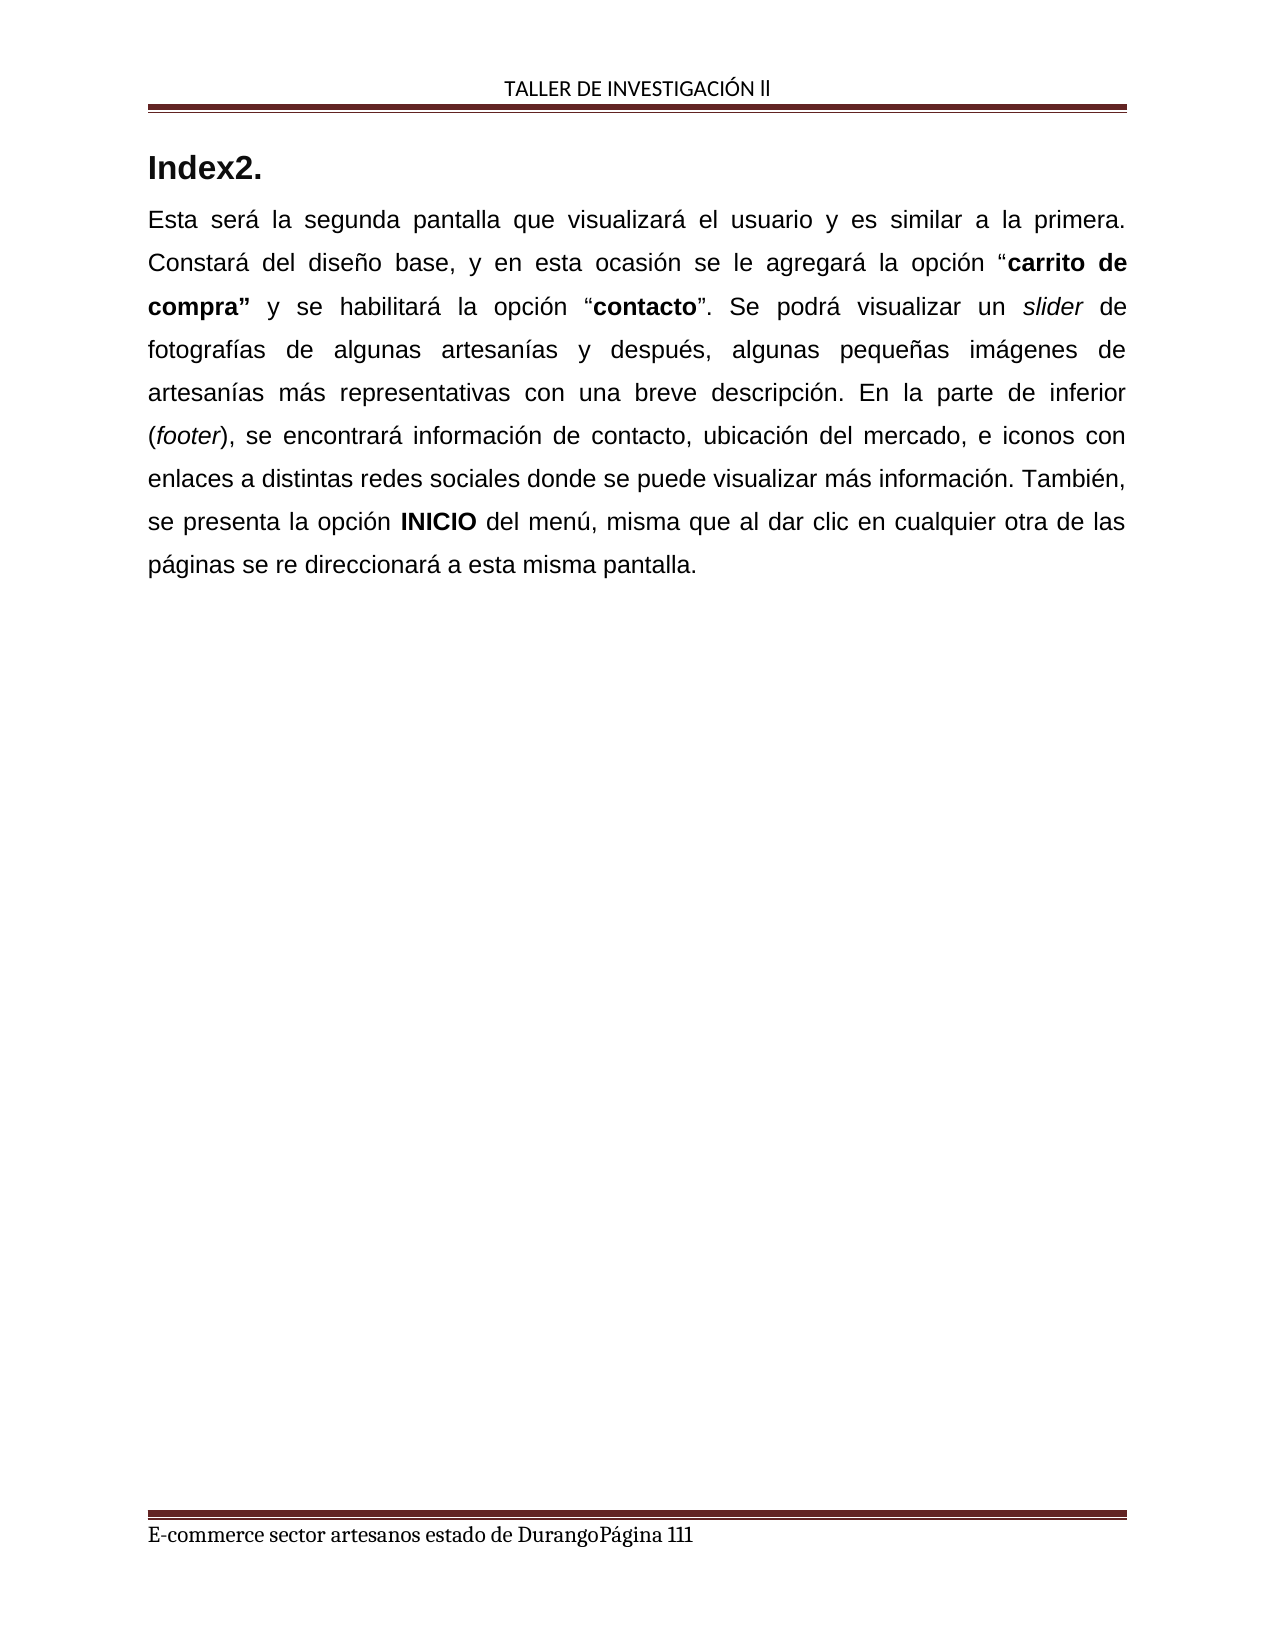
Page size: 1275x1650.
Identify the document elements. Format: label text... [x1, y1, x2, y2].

text Esta será la segunda pantalla que visualizará el usuario y es similar a la primera. Constará del diseño base, y en esta ocasión se le agregará la opción “carrito de compra” y se habilitará la opción “contacto”. Se podrá visualizar un slider de fotografías de algunas artesanías y después, algunas pequeñas imágenes de artesanías más representativas con una breve descripción. En la parte de inferior (footer), se encontrará información de contacto, ubicación del mercado, e iconos con enlaces a distintas redes sociales donde se puede visualizar más información. También, se presenta la opción INICIO del menú, misma que al dar clic en cualquier otra de las páginas se re direccionará a esta misma pantalla. [148, 205, 1127, 579]
subtitle Index2. [148, 148, 1127, 186]
